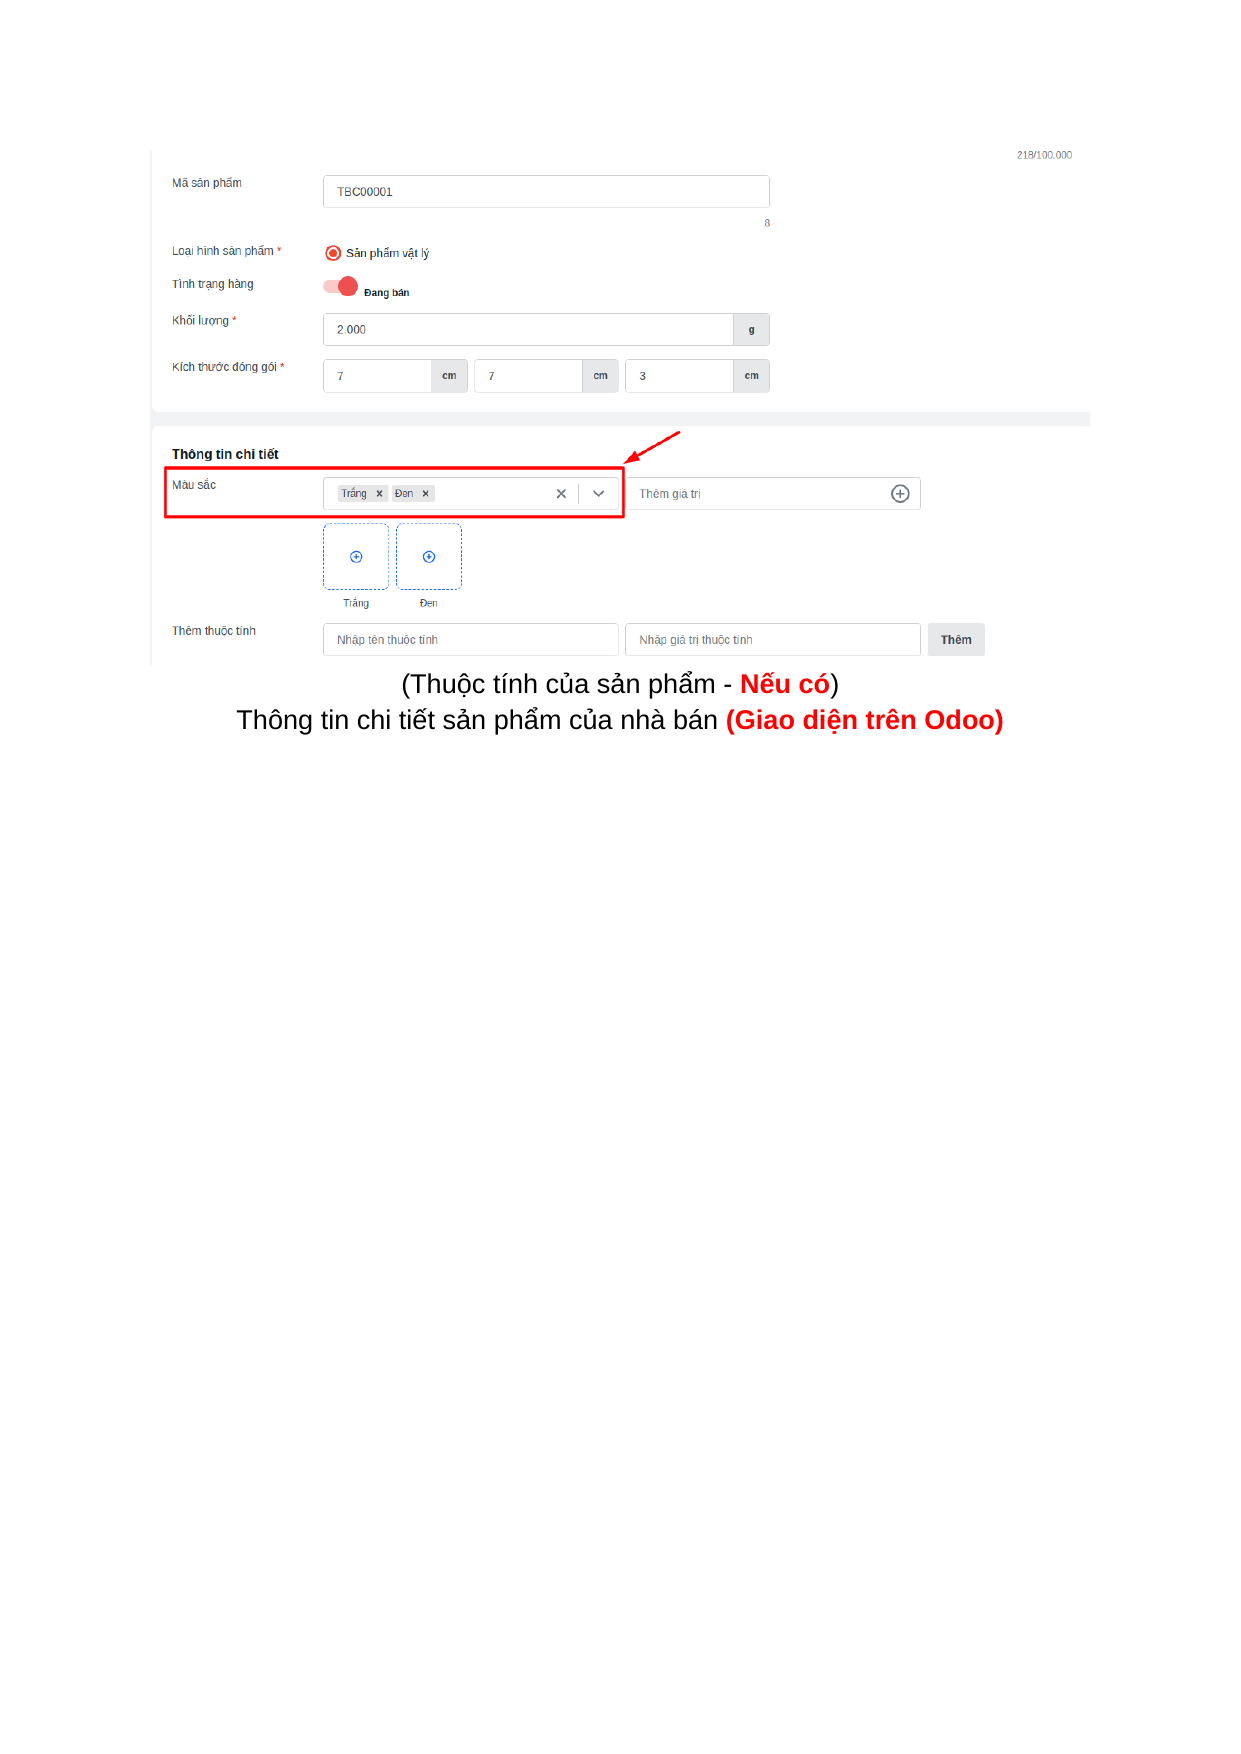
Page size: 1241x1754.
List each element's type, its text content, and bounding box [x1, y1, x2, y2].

picture [150, 150, 1091, 665]
text Thông tin chi tiết sản phẩm của nhà bán (Giao diện trên Odoo) [150, 704, 1090, 736]
text (Thuộc tính của sản phẩm - Nếu có) [150, 668, 1090, 700]
